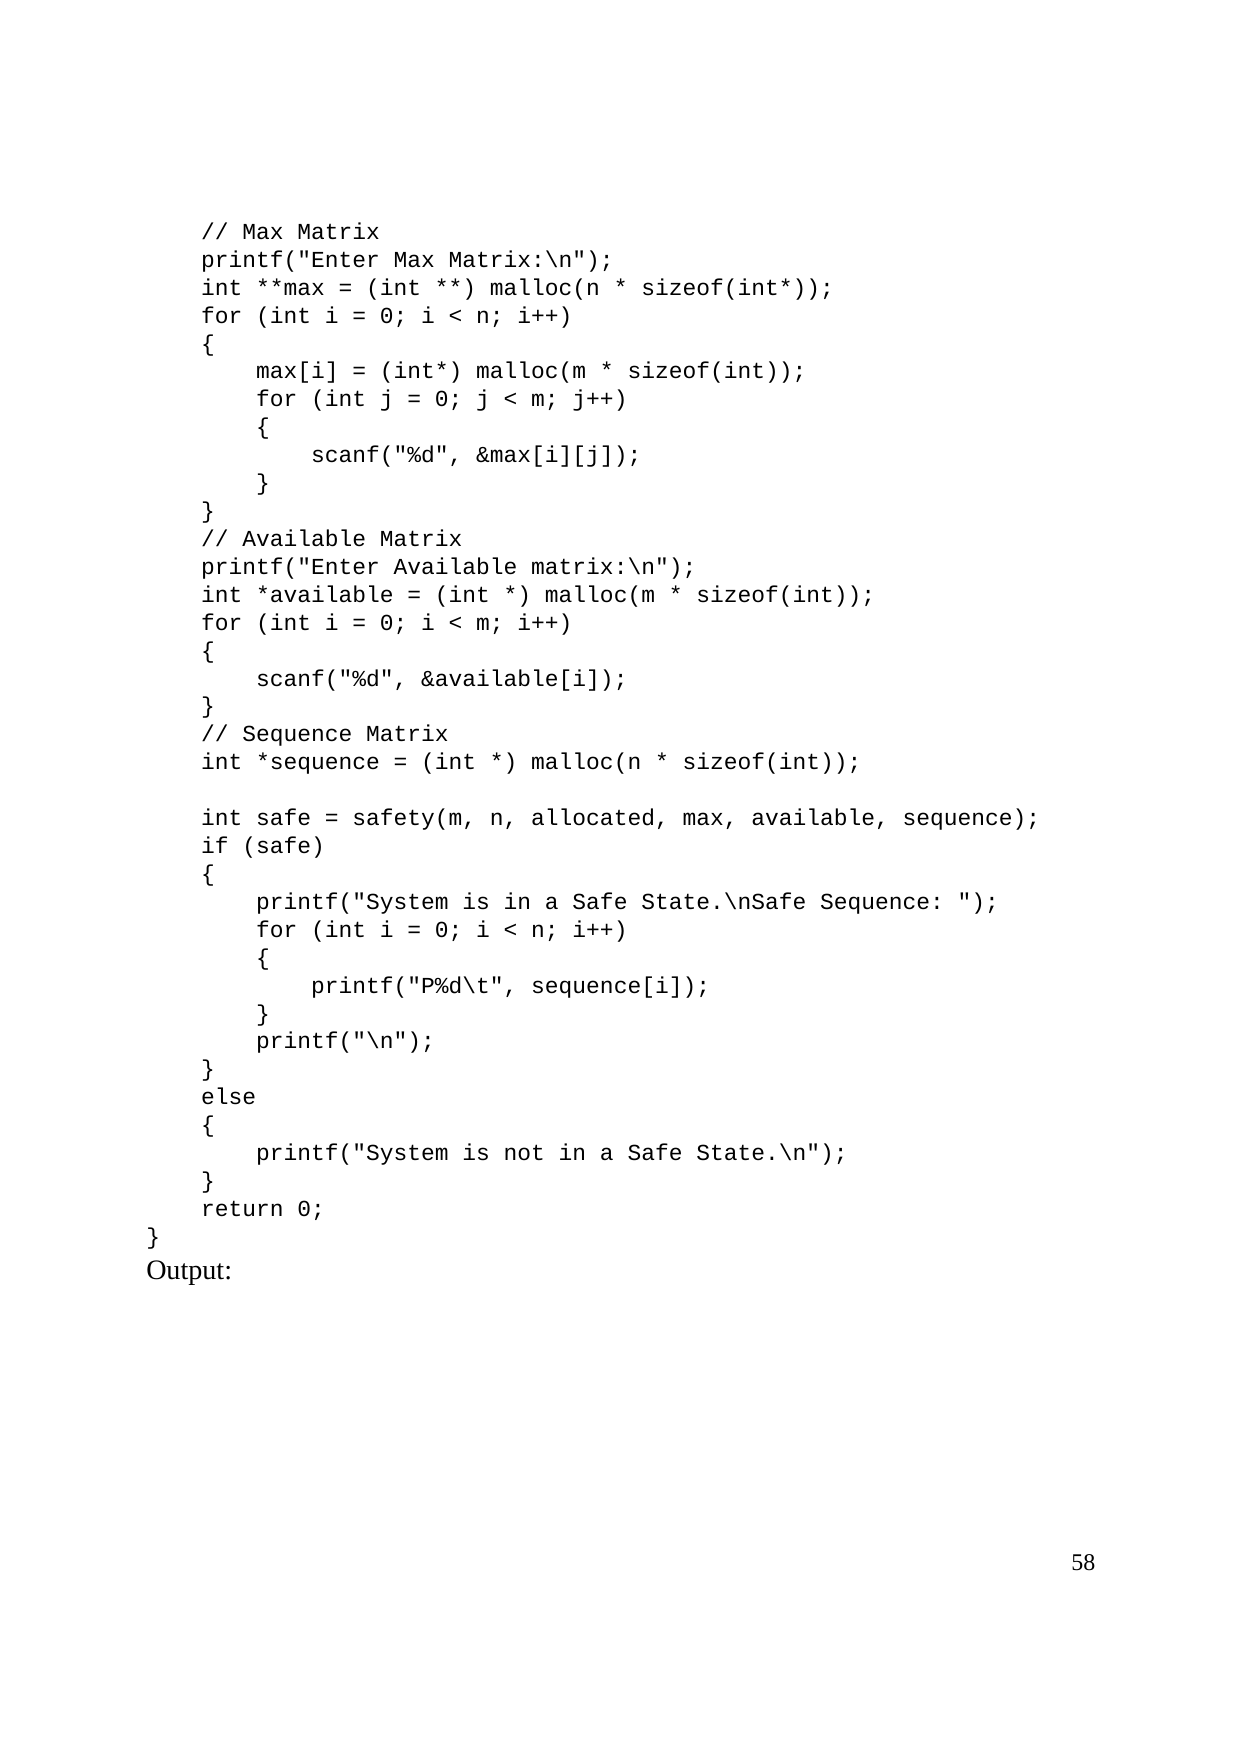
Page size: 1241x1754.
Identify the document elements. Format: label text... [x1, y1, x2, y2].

text int *sequence = (int *) malloc(n * sizeof(int)); [146, 751, 1102, 777]
text printf("Enter Available matrix:\n"); [146, 555, 1102, 581]
text // Sequence Matrix [146, 723, 1102, 749]
text // Max Matrix [146, 220, 1102, 246]
text int *available = (int *) malloc(m * sizeof(int)); [146, 583, 1102, 609]
text } [146, 499, 1102, 525]
text } [146, 471, 1102, 497]
text for (int i = 0; i < n; i++) [146, 918, 1102, 944]
text { [146, 862, 1102, 888]
text if (safe) [146, 834, 1102, 860]
text } [146, 1058, 1102, 1084]
text for (int i = 0; i < m; i++) [146, 611, 1102, 637]
text printf("System is not in a Safe State.\n"); [146, 1141, 1102, 1167]
text for (int i = 0; i < n; i++) [146, 304, 1102, 330]
text return 0; [146, 1197, 1102, 1223]
text { [146, 332, 1102, 358]
text int **max = (int **) malloc(n * sizeof(int*)); [146, 276, 1102, 302]
text // Available Matrix [146, 527, 1102, 553]
text } [146, 1002, 1102, 1028]
text printf("\n"); [146, 1030, 1102, 1056]
text { [146, 416, 1102, 442]
text } [146, 1225, 1102, 1251]
text else [146, 1086, 1102, 1112]
text printf("Enter Max Matrix:\n"); [146, 248, 1102, 274]
text max[i] = (int*) malloc(m * sizeof(int)); [146, 360, 1102, 386]
text } [146, 1169, 1102, 1195]
text { [146, 1113, 1102, 1139]
text for (int j = 0; j < m; j++) [146, 388, 1102, 414]
text scanf("%d", &available[i]); [146, 667, 1102, 693]
text int safe = safety(m, n, allocated, max, available, sequence); [146, 806, 1102, 832]
text Output: [146, 1253, 1102, 1286]
text } [146, 695, 1102, 721]
text printf("P%d\t", sequence[i]); [146, 974, 1102, 1000]
text { [146, 946, 1102, 972]
text { [146, 639, 1102, 665]
text scanf("%d", &max[i][j]); [146, 443, 1102, 469]
text printf("System is in a Safe State.\nSafe Sequence: "); [146, 890, 1102, 916]
